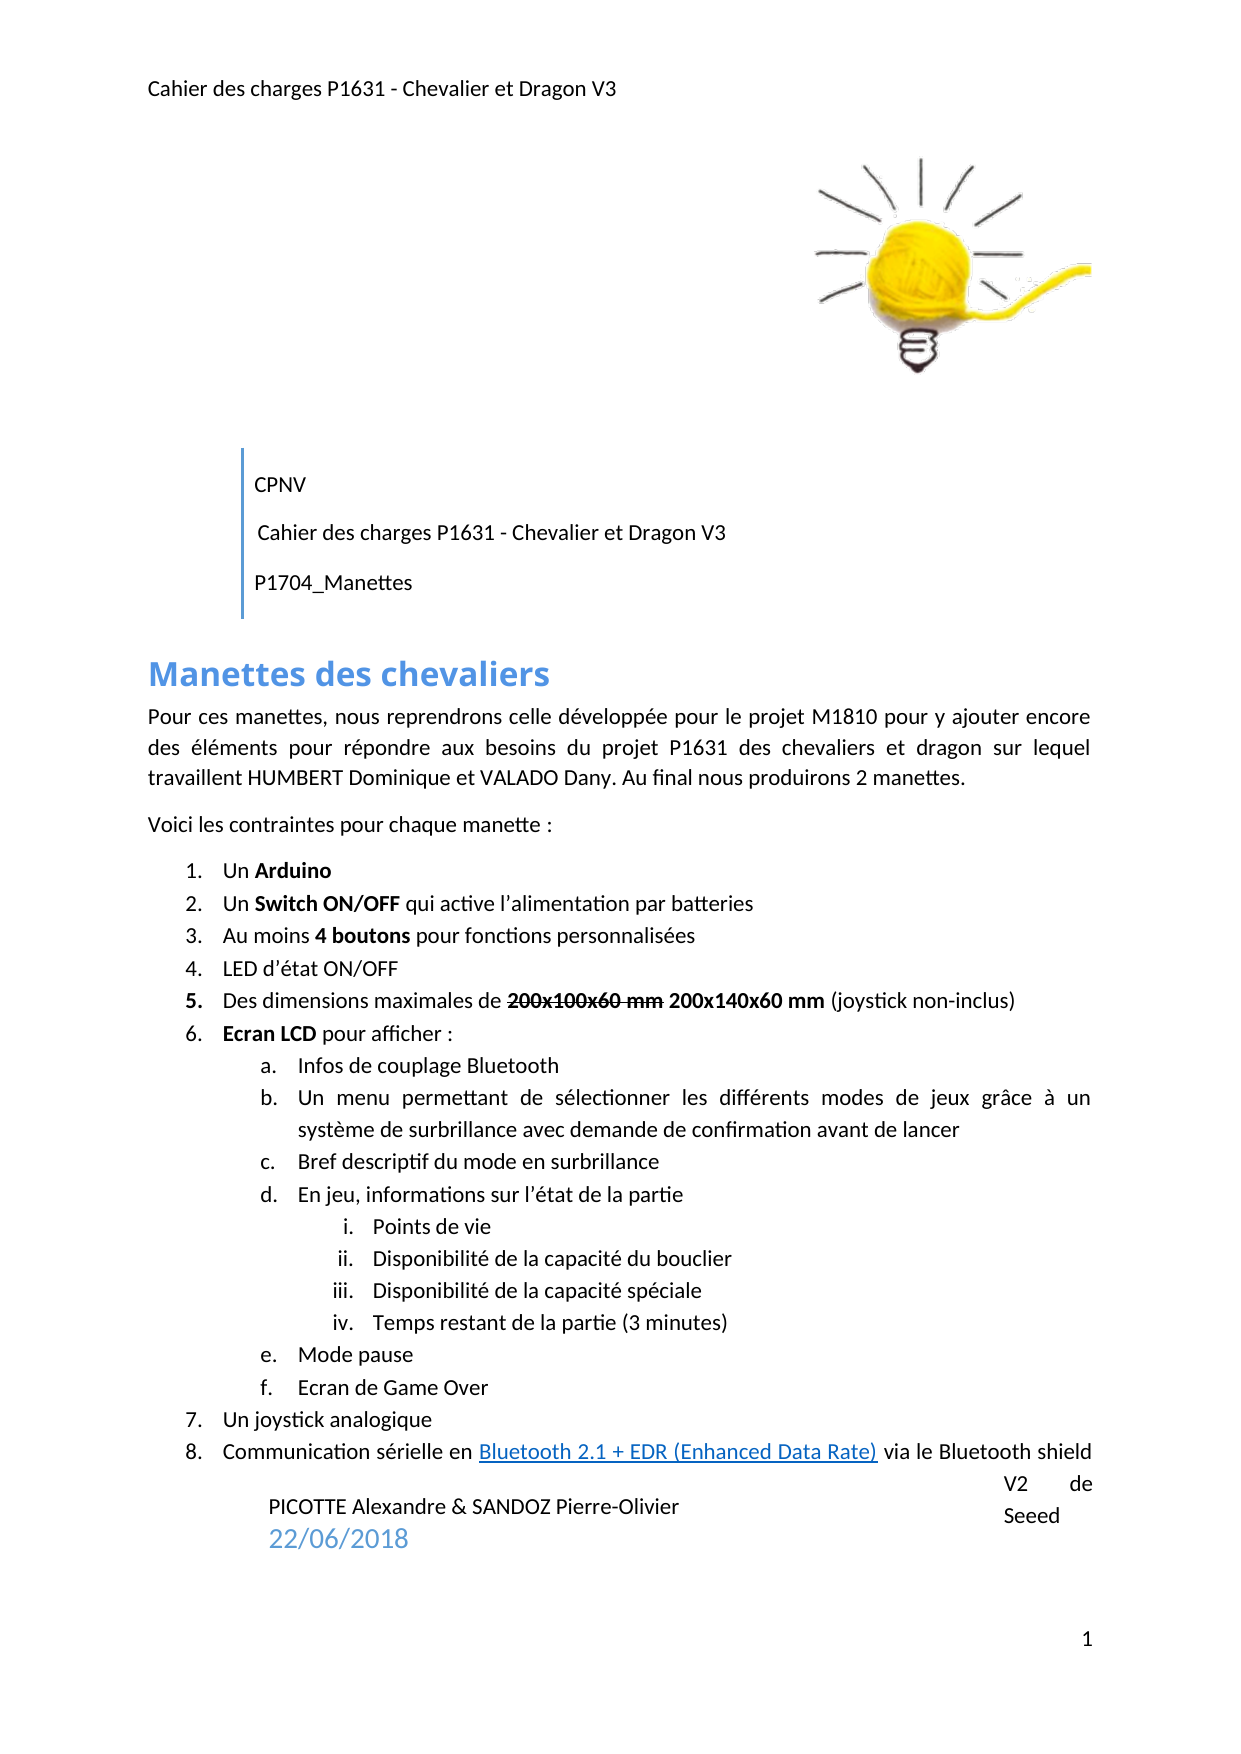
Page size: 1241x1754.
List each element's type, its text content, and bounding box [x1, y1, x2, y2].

list Temps restant de la partie (3 minutes) [354, 1308, 1093, 1336]
list Mode pause [260, 1341, 1093, 1369]
subtitle Manettes des chevaliers [148, 495, 1093, 696]
list Des dimensions maximales de 200x100x60 mm 200x140x60 mm (joystick non-inclus) [185, 987, 1093, 1014]
text Pour ces manettes, nous reprendrons celle développée pour le projet M1810 pour y ajouter encore des éléments pour répondre aux besoins du projet P1631 des chevaliers et dragon sur lequel travaillent HUMBERT Dominique et VALADO Dany. Au final nous produirons 2 manettes. [148, 702, 1093, 791]
list Ecran LCD pour afficher : [185, 1019, 1093, 1047]
list Disponibilité de la capacité du bouclier [354, 1244, 1093, 1272]
list Ecran de Game Over [260, 1373, 1093, 1401]
list LED d’état ON/OFF [185, 953, 1093, 982]
list Un Switch ON/OFF qui active l’alimentation par batteries [185, 889, 1093, 917]
list Un menu permettant de sélectionner les différents modes de jeux grâce à un système de surbrillance avec demande de confirmation avant de lancer [260, 1083, 1093, 1143]
list Un joystick analogique [185, 1405, 1093, 1433]
list Bref descriptif du mode en surbrillance [260, 1147, 1093, 1176]
list Un Arduino [185, 857, 1093, 885]
picture [803, 147, 1093, 378]
list Infos de couplage Bluetooth [260, 1051, 1093, 1079]
list Au moins 4 boutons pour fonctions personnalisées [185, 921, 1093, 949]
list En jeu, informations sur l’état de la partie [260, 1180, 1093, 1208]
list Points de vie [354, 1212, 1093, 1240]
list Disponibilité de la capacité spéciale [354, 1276, 1093, 1304]
list Communication sérielle en Bluetooth 2.1 + EDR (Enhanced Data Rate) via le Bluetooth shield V2 de Seeed [185, 1437, 1093, 1529]
text Voici les contraintes pour chaque manette : [148, 810, 1093, 838]
